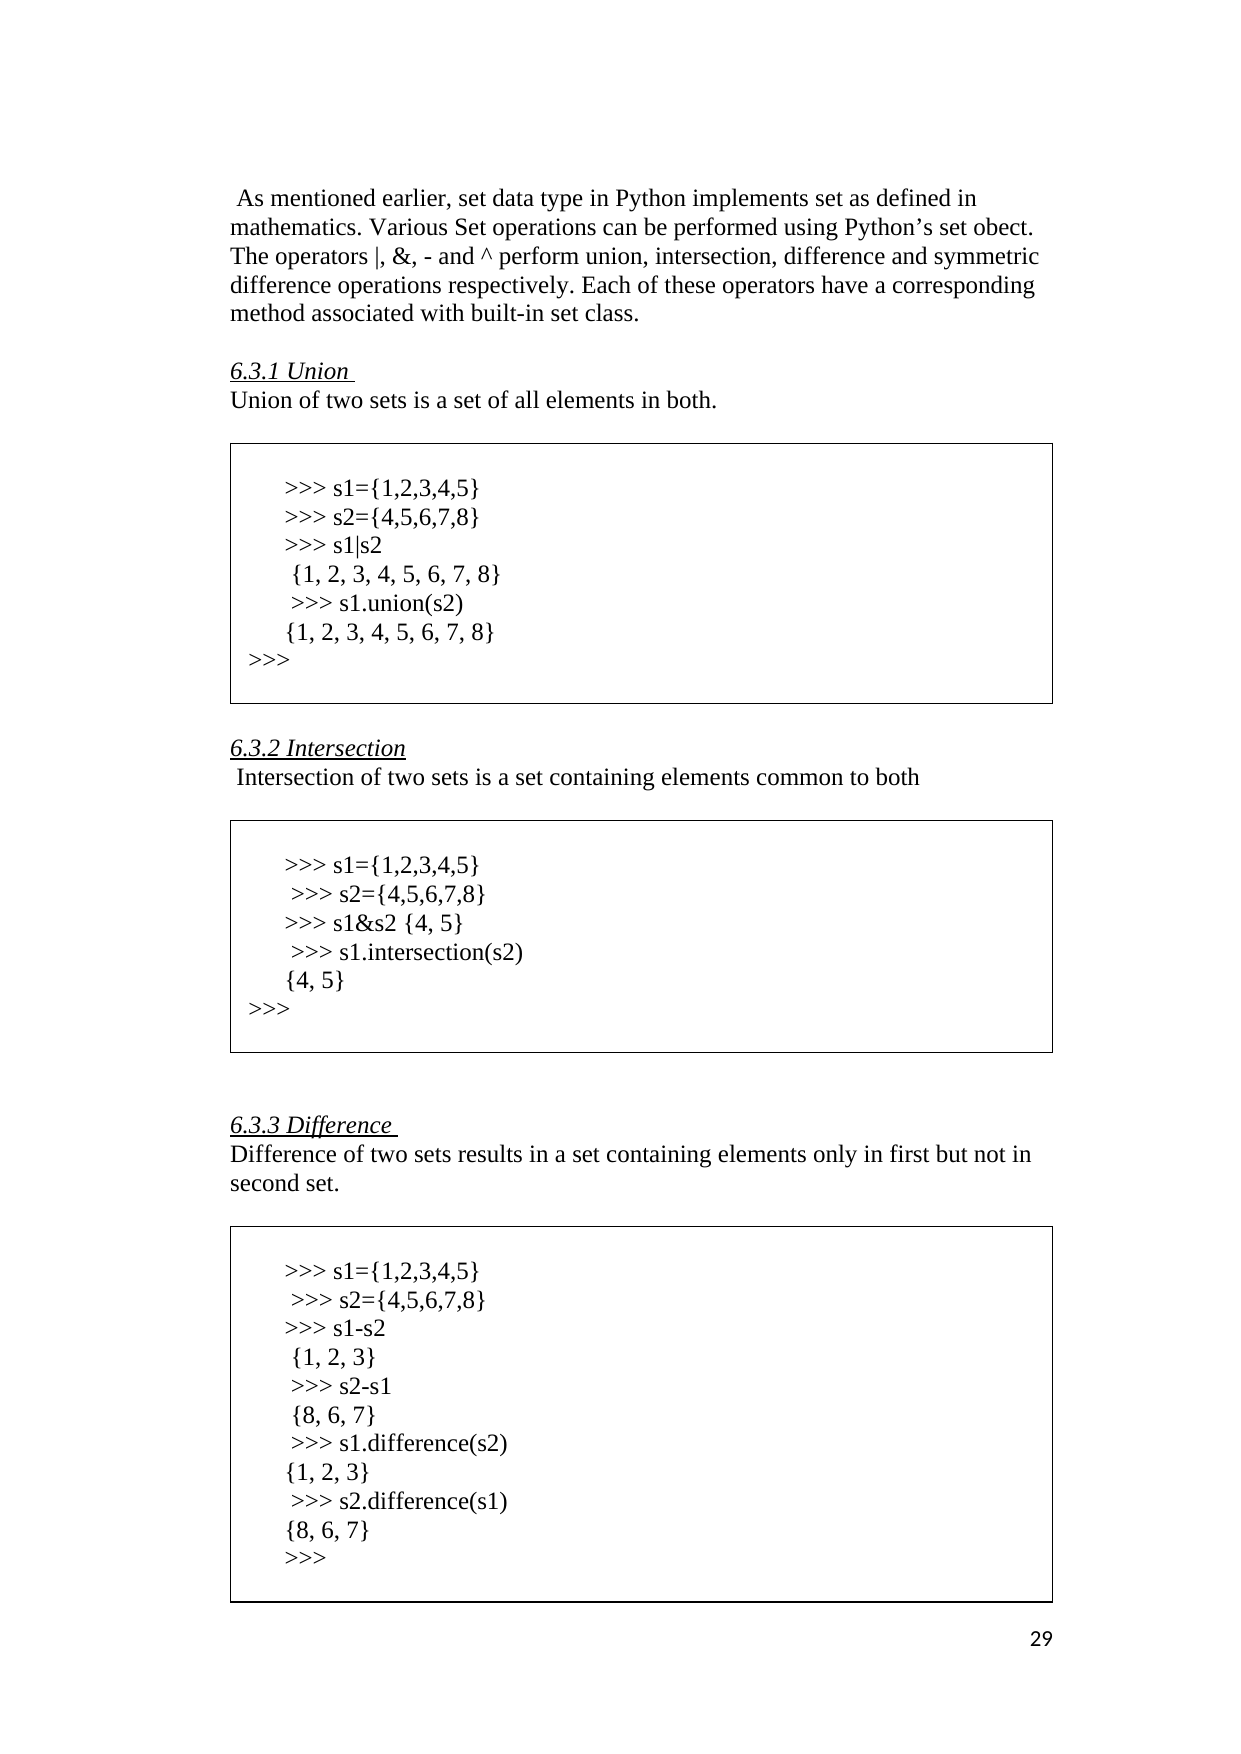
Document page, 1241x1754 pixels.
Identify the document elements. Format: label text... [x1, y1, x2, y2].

list Intersection of two sets is a set containing elements common to both [230, 762, 1053, 791]
list Difference of two sets results in a set containing elements only in first but not in second set. [230, 1139, 1053, 1197]
list Union of two sets is a set of all elements in both. [230, 385, 1053, 413]
list 6.3.1 Union [230, 356, 1053, 385]
table_header >>> s1={1,2,3,4,5} >>> s2={4,5,6,7,8} >>> s1|s2 {1, 2, 3, 4, 5, 6, 7, 8} >>> s1.union(s2) {1, 2, 3, 4, 5, 6, 7, 8} >>> [231, 444, 1052, 703]
table_header >>> s1={1,2,3,4,5} >>> s2={4,5,6,7,8} >>> s1&s2 {4, 5} >>> s1.intersection(s2) {4, 5} >>> [231, 821, 1052, 1052]
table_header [231, 1227, 1052, 1601]
list 6.3.2 Intersection [230, 733, 1053, 762]
list As mentioned earlier, set data type in Python implements set as defined in mathematics. Various Set operations can be performed using Python’s set obect. The operators |, &, - and ^ perform union, intersection, difference and symmetric difference operations respectively. Each of these operators have a corresponding method associated with built-in set class. [230, 183, 1053, 327]
list 6.3.3 Difference [230, 1110, 1053, 1139]
